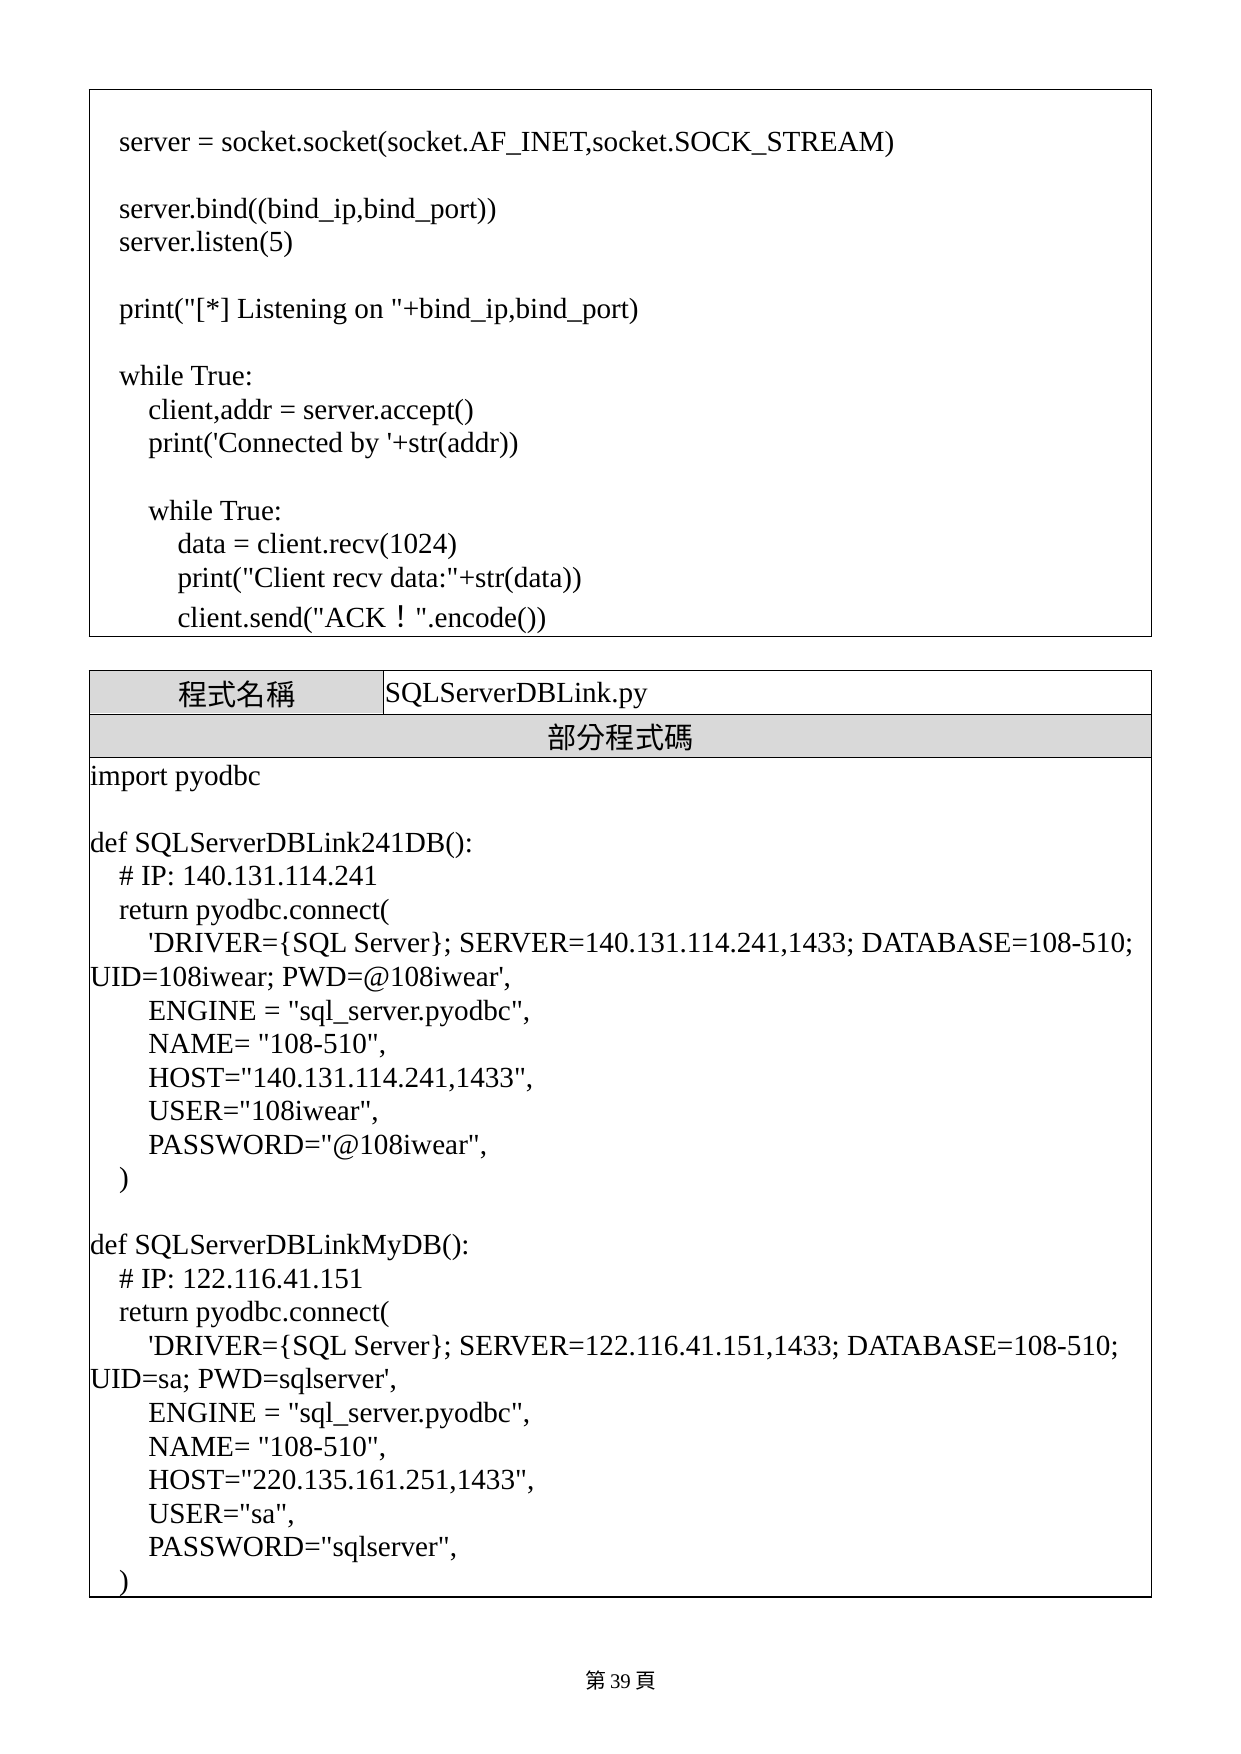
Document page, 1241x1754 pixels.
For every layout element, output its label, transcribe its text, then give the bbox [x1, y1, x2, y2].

table_header 程式名稱 [90, 671, 383, 713]
table_cell 部分程式碼 [90, 715, 1151, 757]
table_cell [90, 90, 1151, 636]
table_header SQLServerDBLink.py [384, 671, 1151, 713]
table_cell import pyodbc def SQLServerDBLink241DB(): # IP: 140.131.114.241 return pyodbc.connect( 'DRIVER={SQL Server}; SERVER=140.131.114.241,1433; DATABASE=108-510; UID=108iwear; PWD=@108iwear', ENGINE = "sql_server.pyodbc", NAME= "108-510", HOST="140.131.114.241,1433", USER="108iwear", PASSWORD="@108iwear", ) def SQLServerDBLinkMyDB(): # IP: 122.116.41.151 return pyodbc.connect( 'DRIVER={SQL Server}; SERVER=122.116.41.151,1433; DATABASE=108-510; UID=sa; PWD=sqlserver', ENGINE = "sql_server.pyodbc", NAME= "108-510", HOST="220.135.161.251,1433", USER="sa", PASSWORD="sqlserver", ) [90, 758, 1151, 1596]
